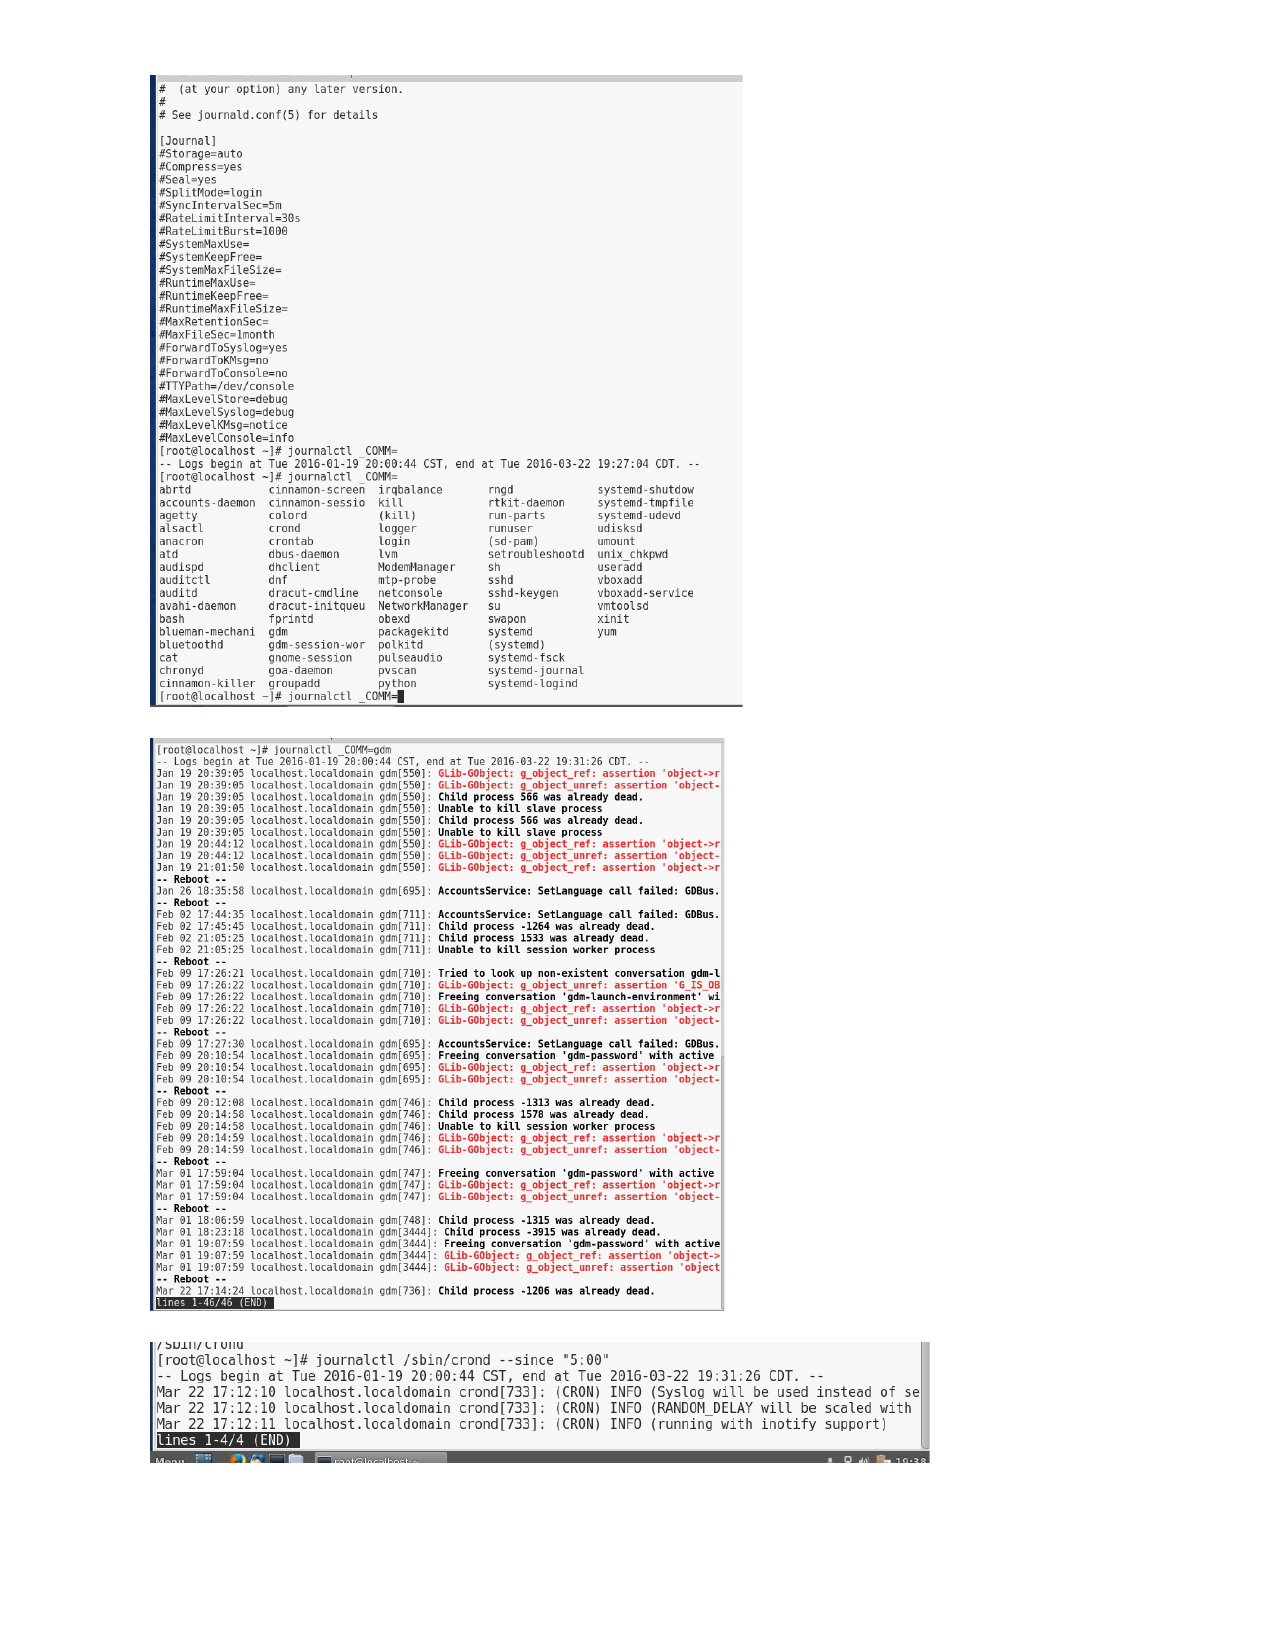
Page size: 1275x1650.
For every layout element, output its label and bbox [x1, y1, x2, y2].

picture [150, 738, 725, 1311]
picture [150, 1342, 930, 1463]
picture [150, 75, 743, 707]
